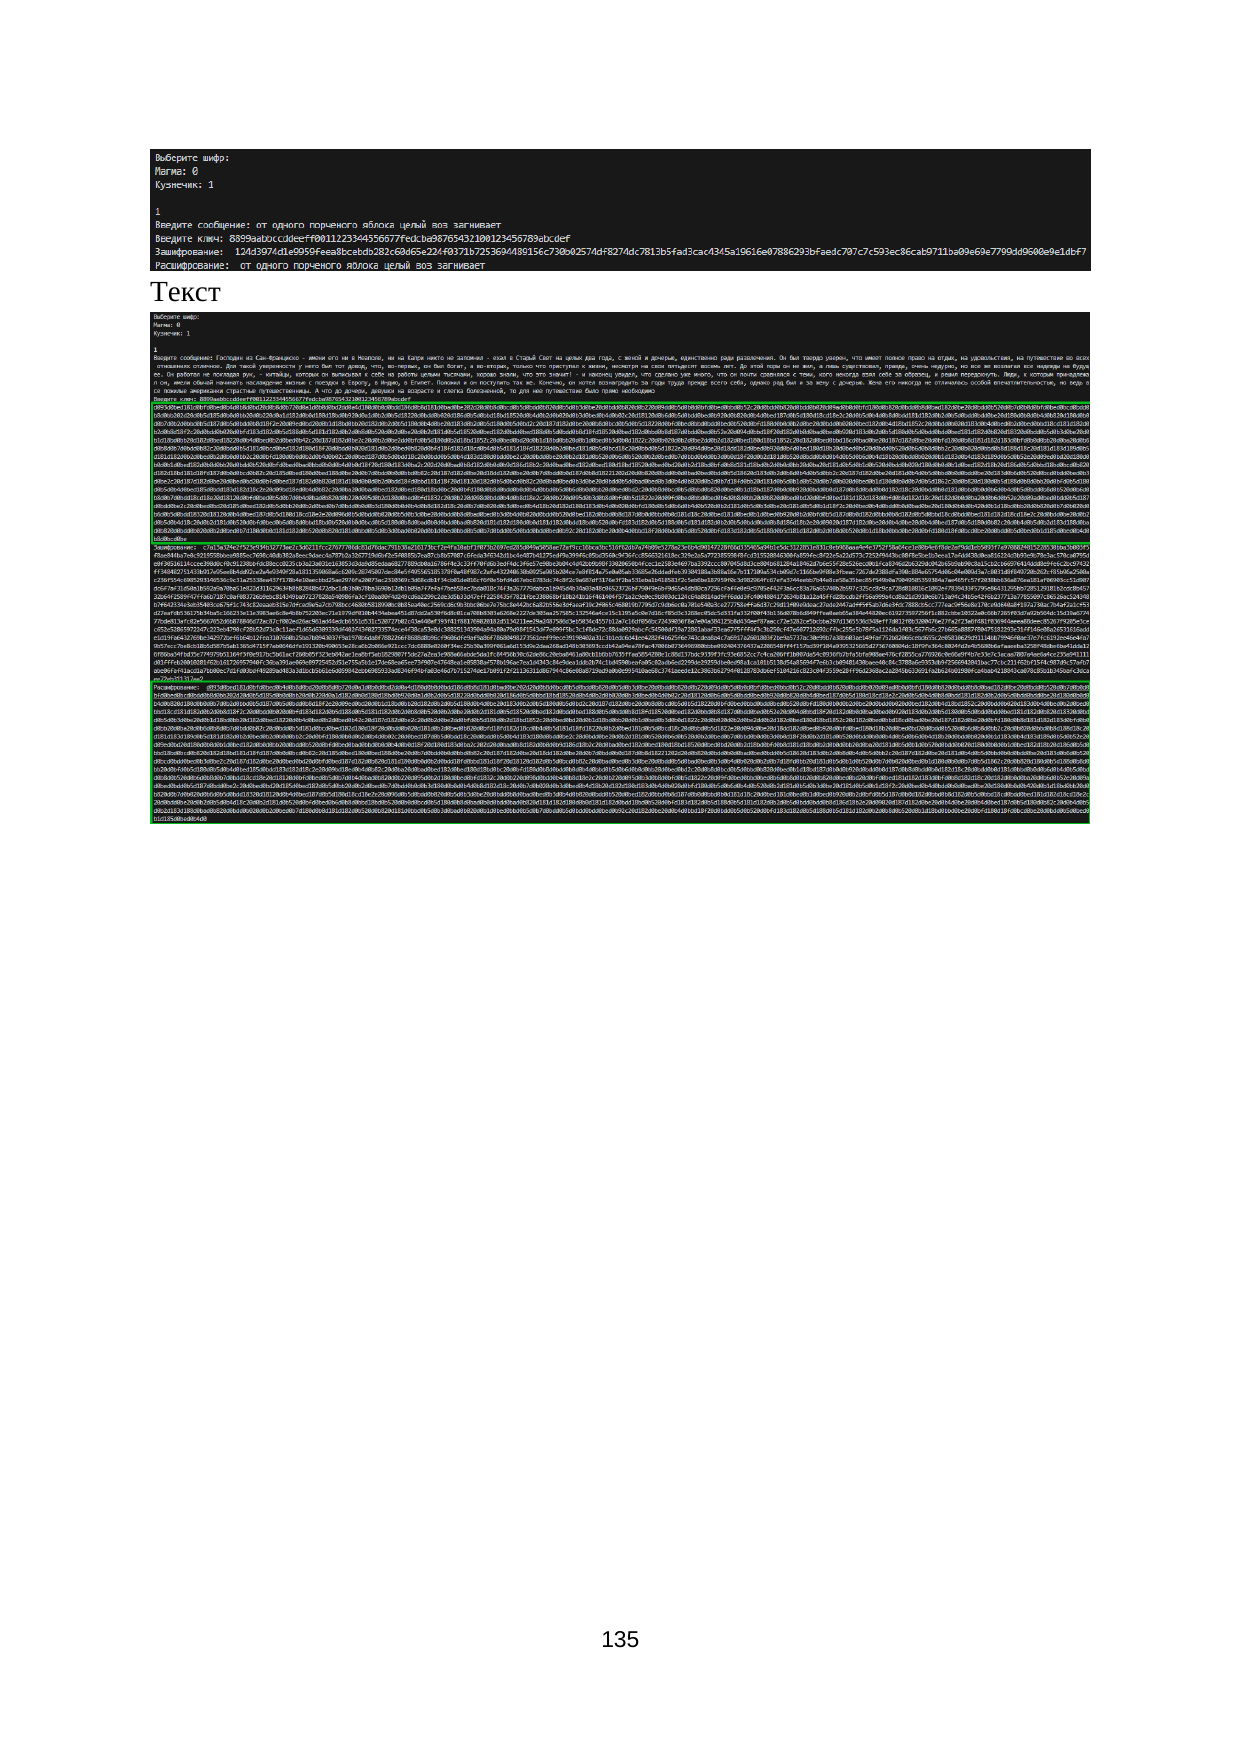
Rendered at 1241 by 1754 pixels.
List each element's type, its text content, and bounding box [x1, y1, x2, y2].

picture [150, 312, 1090, 824]
text Текст [150, 274, 1090, 308]
picture [150, 149, 1091, 271]
